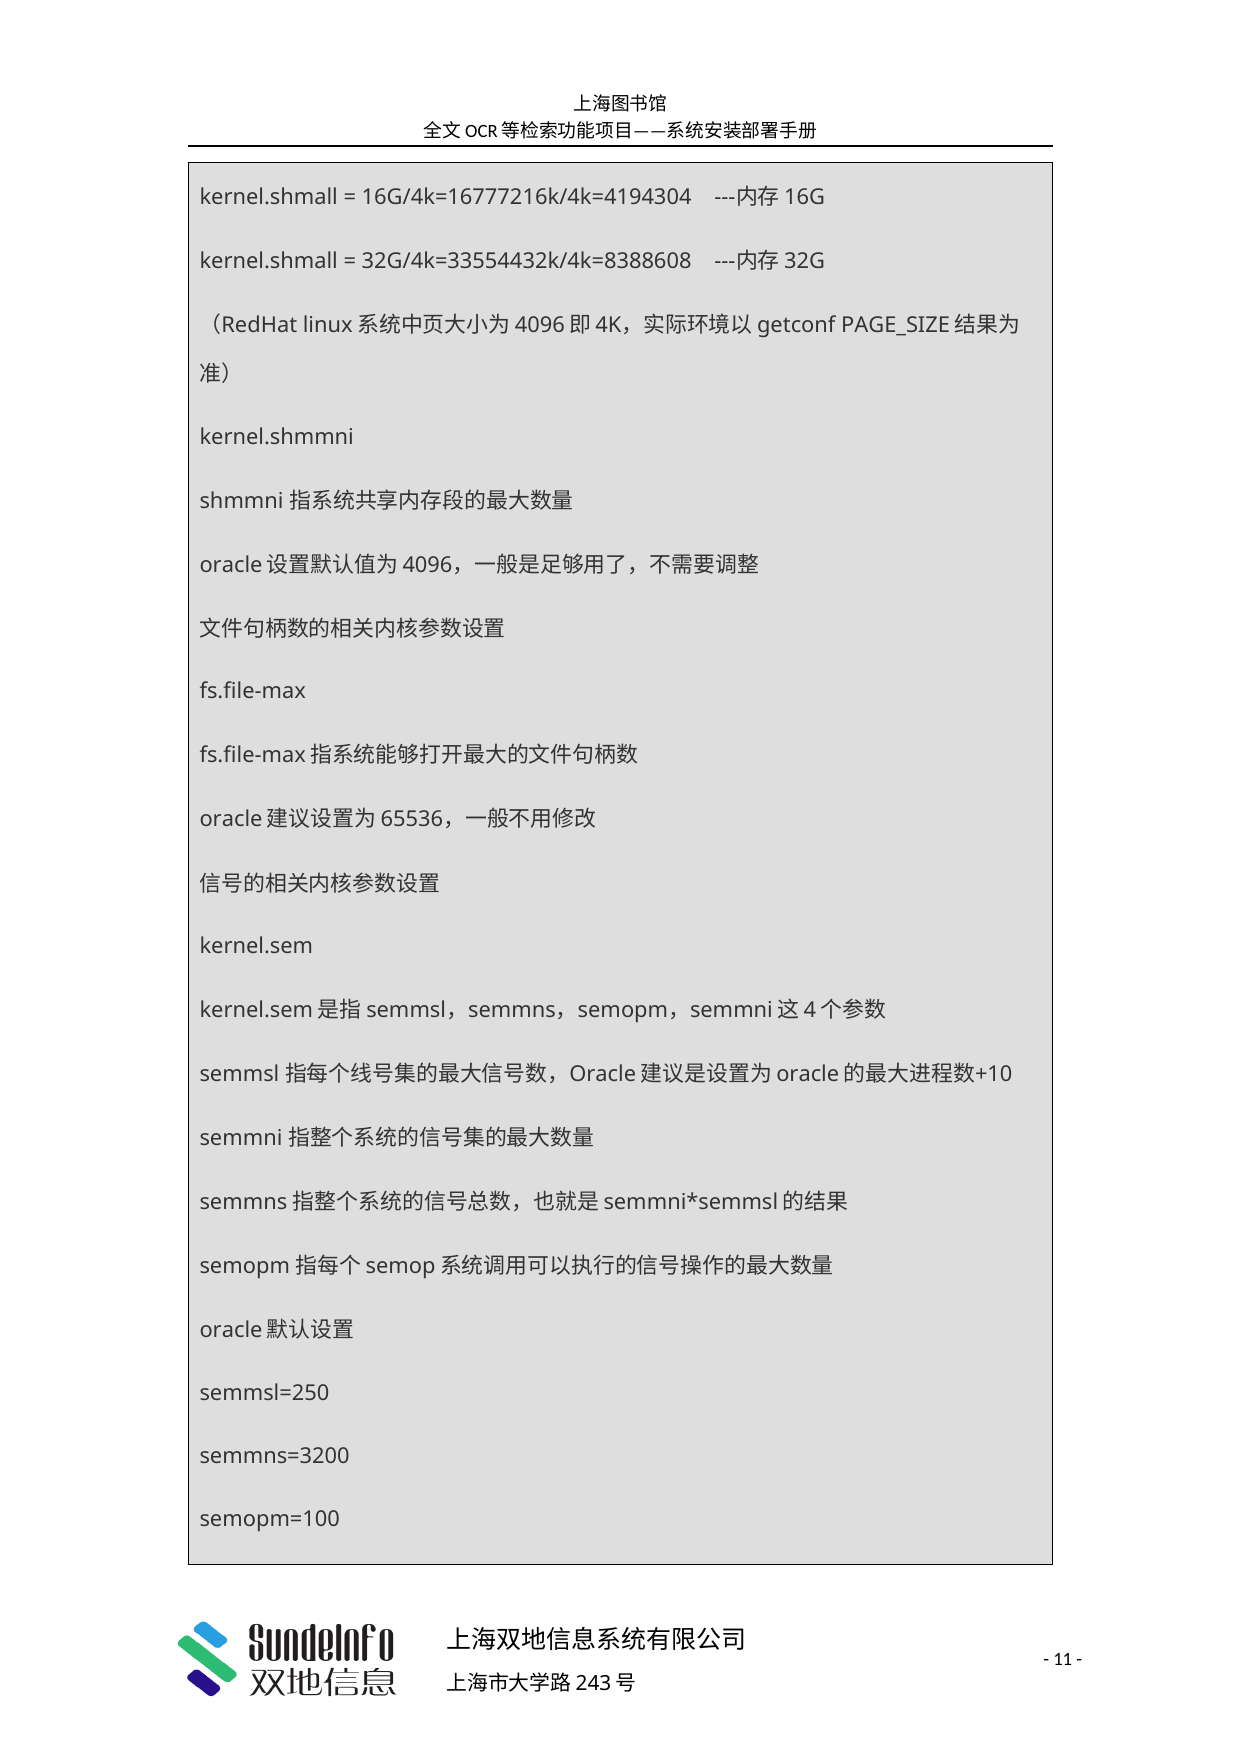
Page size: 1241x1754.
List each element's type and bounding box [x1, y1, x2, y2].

table_header [189, 163, 1052, 1564]
picture [172, 1615, 403, 1702]
